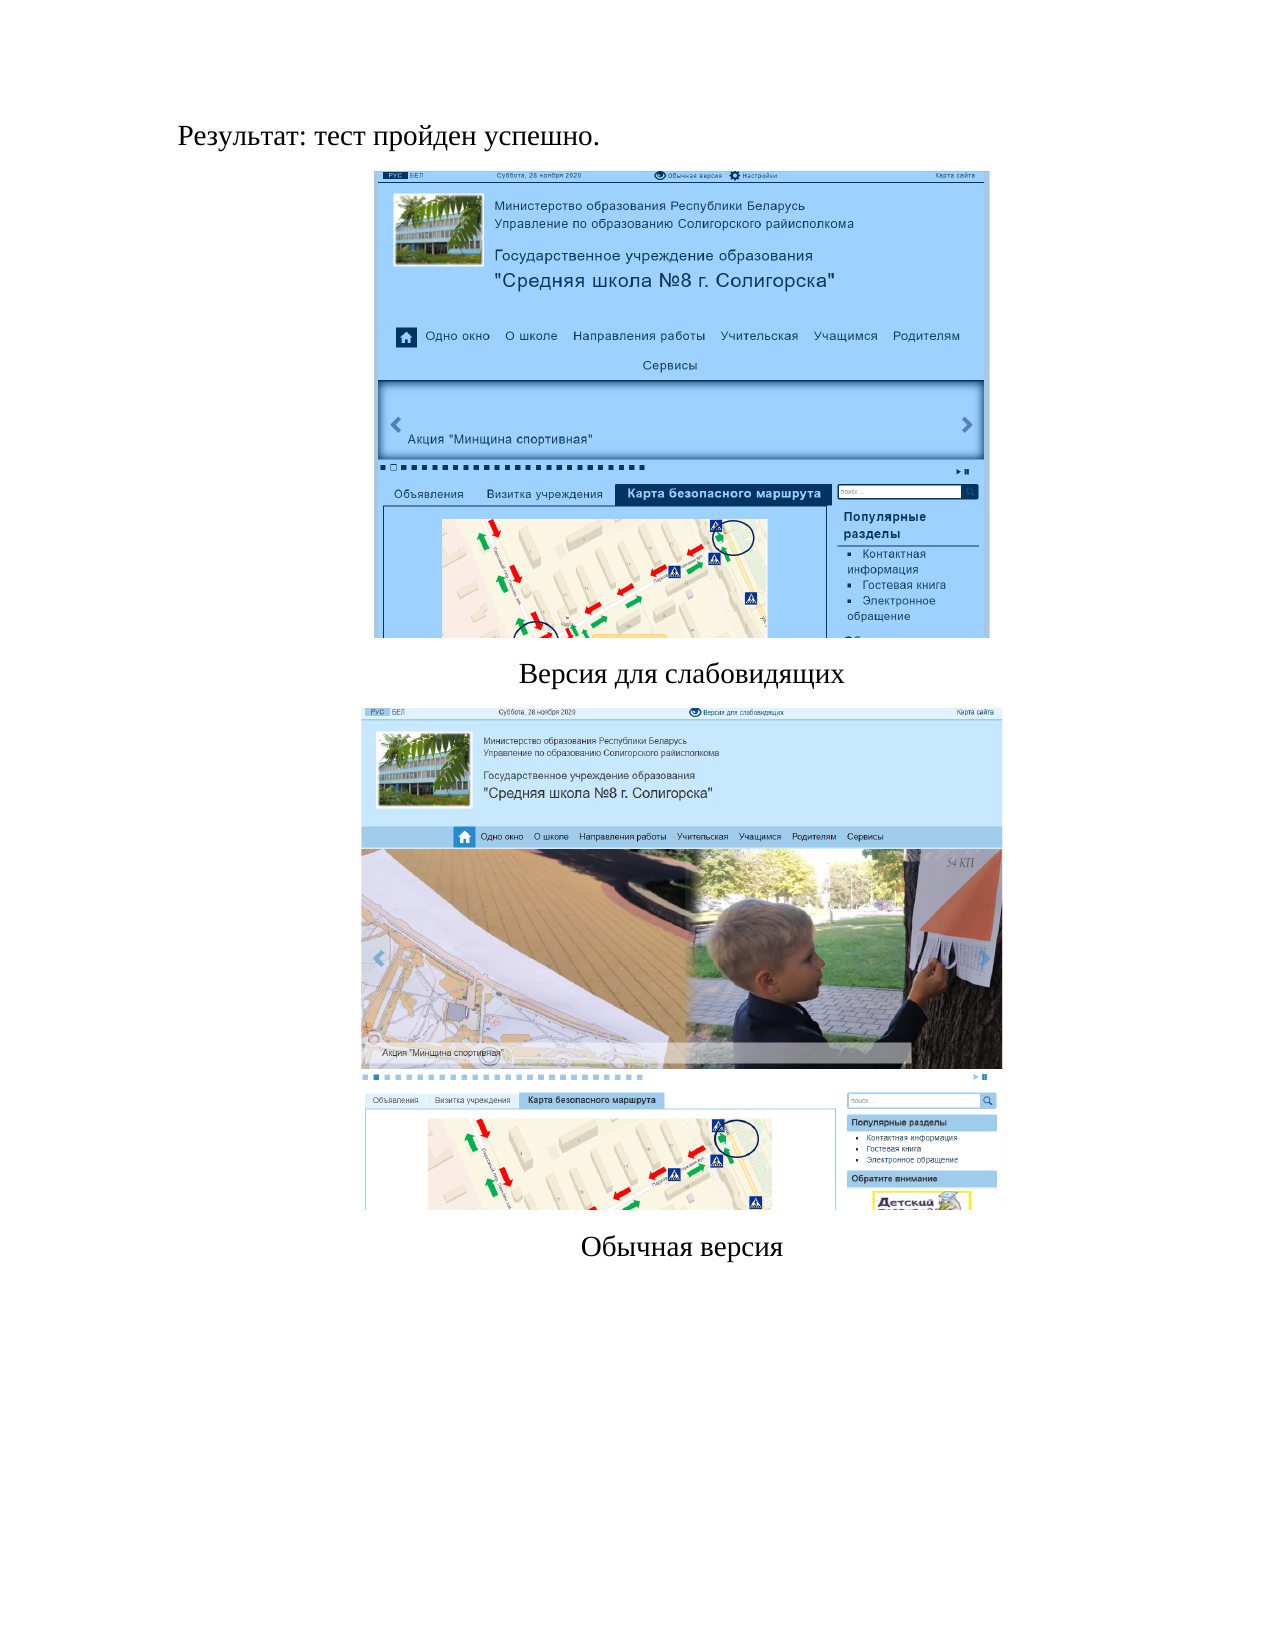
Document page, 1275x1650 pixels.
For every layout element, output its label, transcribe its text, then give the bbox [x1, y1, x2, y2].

text Результат: тест пройден успешно. [177, 118, 1186, 152]
picture [361, 708, 1003, 1210]
text Обычная версия [177, 1229, 1186, 1262]
text Версия для слабовидящих [177, 656, 1186, 690]
picture [374, 171, 990, 638]
